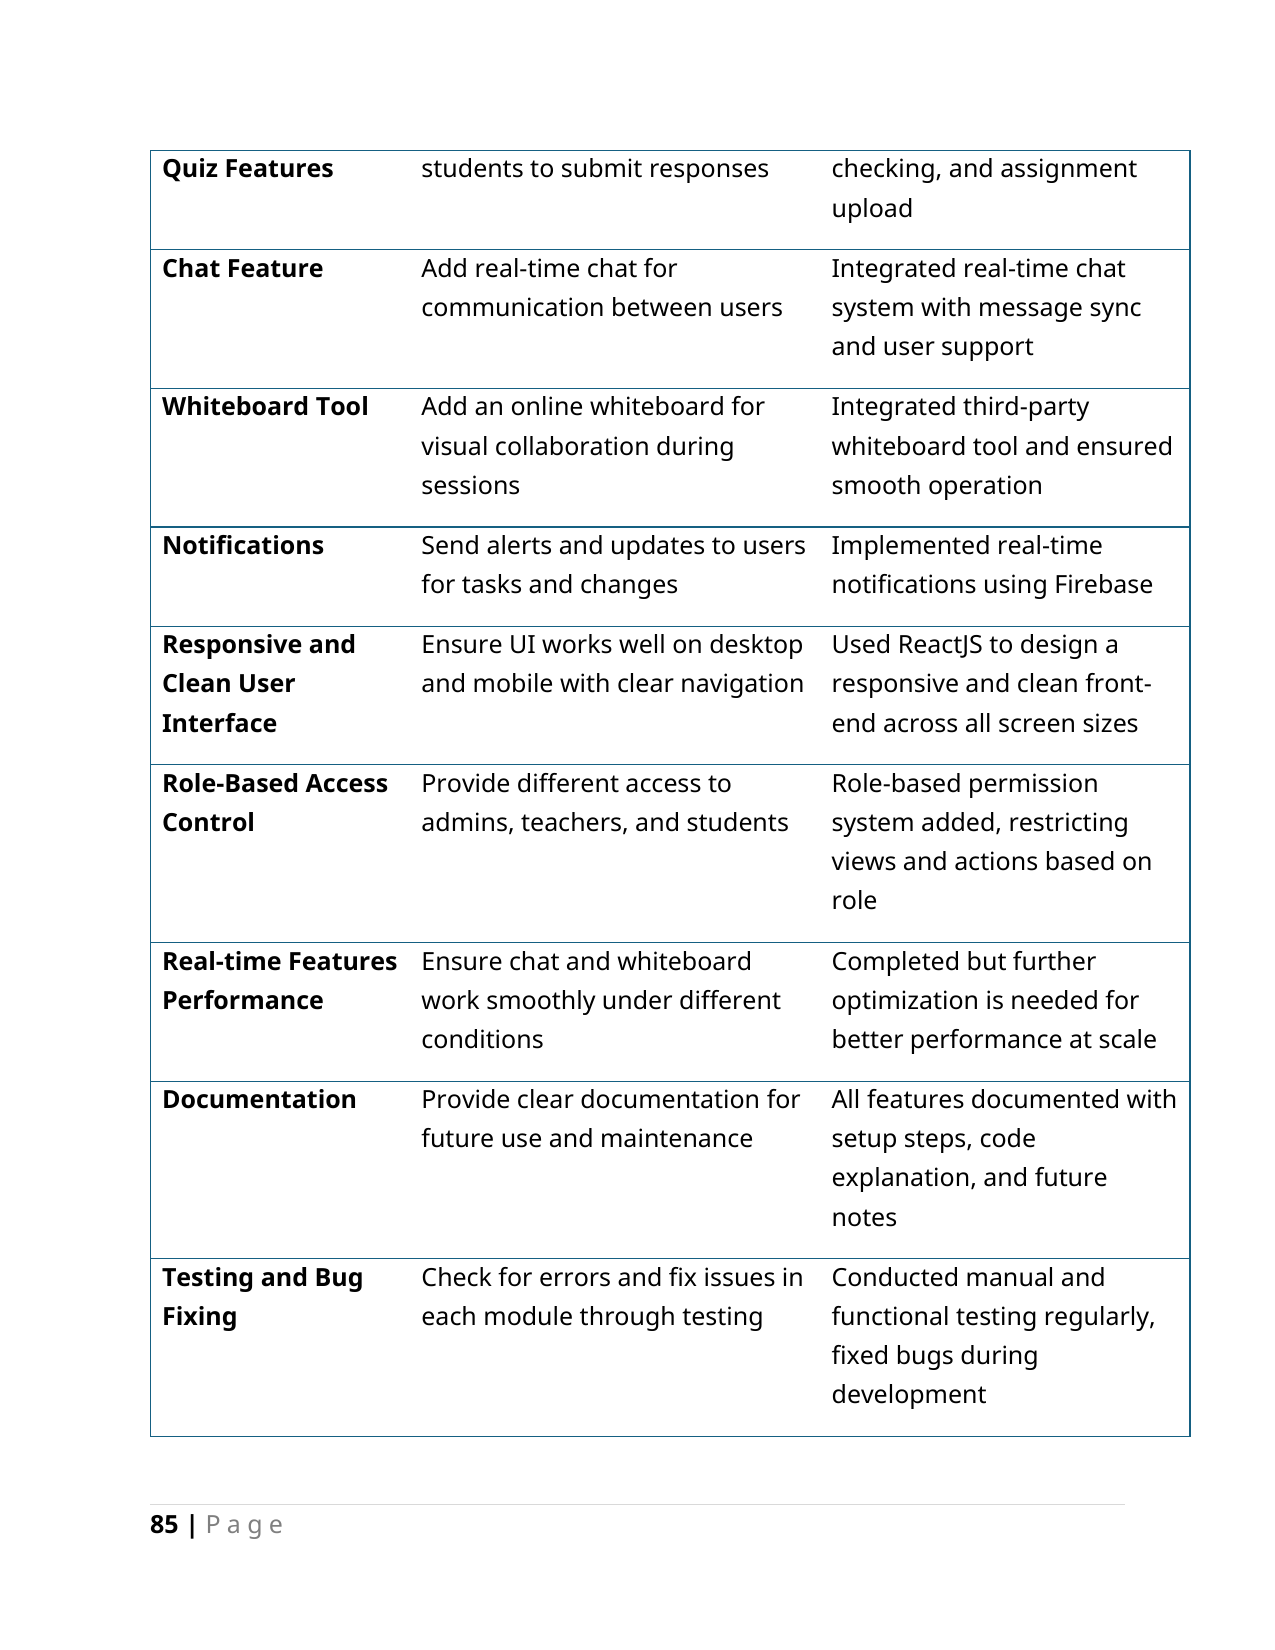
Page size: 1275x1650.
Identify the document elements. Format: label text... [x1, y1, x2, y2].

table_cell Integrated third-party whiteboard tool and ensured smooth operation [820, 389, 1189, 526]
table_cell Notifications [151, 528, 410, 626]
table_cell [151, 151, 410, 249]
table_cell Role-based permission system added, restricting views and actions based on role [820, 765, 1189, 942]
table_cell Responsive and Clean User Interface [151, 627, 410, 764]
table_cell Whiteboard Tool [151, 389, 410, 526]
table_cell Add an online whiteboard for visual collaboration during sessions [410, 389, 820, 526]
table_cell Used ReactJS to design a responsive and clean front-end across all screen sizes [820, 627, 1189, 764]
table_cell Completed but further optimization is needed for better performance at scale [820, 943, 1189, 1081]
table_cell Ensure UI works well on desktop and mobile with clear navigation [410, 627, 820, 764]
table_cell Real-time Features Performance [151, 943, 410, 1081]
table_cell Documentation [151, 1082, 410, 1258]
table_cell Send alerts and updates to users for tasks and changes [410, 528, 820, 626]
table_cell Provide clear documentation for future use and maintenance [410, 1082, 820, 1258]
table_cell Add real-time chat for communication between users [410, 250, 820, 388]
table_cell Ensure chat and whiteboard work smoothly under different conditions [410, 943, 820, 1081]
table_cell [820, 151, 1189, 249]
table_cell Implemented real-time notifications using Firebase [820, 528, 1189, 626]
table_cell Check for errors and fix issues in each module through testing [410, 1259, 820, 1436]
table_cell Chat Feature [151, 250, 410, 388]
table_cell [410, 151, 820, 249]
table_cell Conducted manual and functional testing regularly, fixed bugs during development [820, 1259, 1189, 1436]
table_cell Testing and Bug Fixing [151, 1259, 410, 1436]
table_cell Role-Based Access Control [151, 765, 410, 942]
table_cell Provide different access to admins, teachers, and students [410, 765, 820, 942]
table_cell Integrated real-time chat system with message sync and user support [820, 250, 1189, 388]
table_cell All features documented with setup steps, code explanation, and future notes [820, 1082, 1189, 1258]
